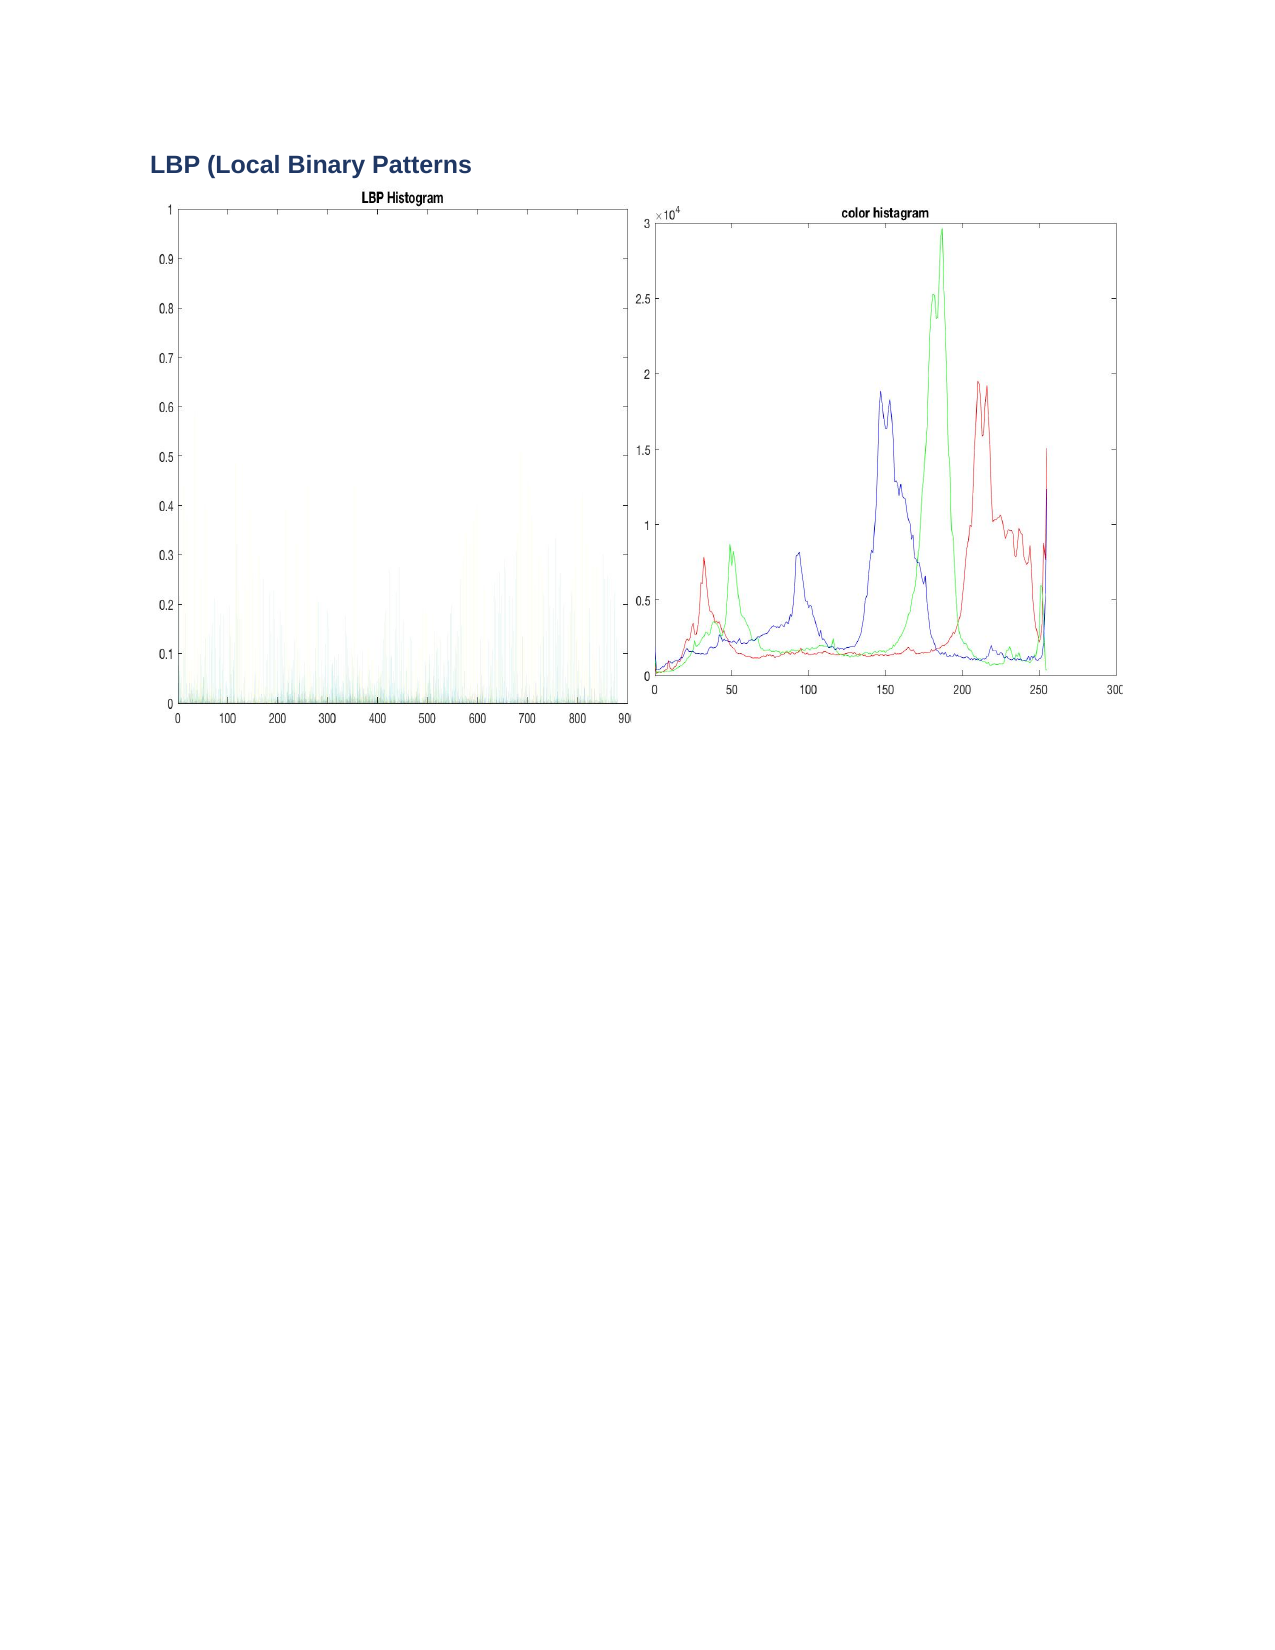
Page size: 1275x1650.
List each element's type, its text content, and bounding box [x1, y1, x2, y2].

picture [150, 181, 1123, 737]
subtitle LBP (Local Binary Patterns [150, 150, 1125, 179]
